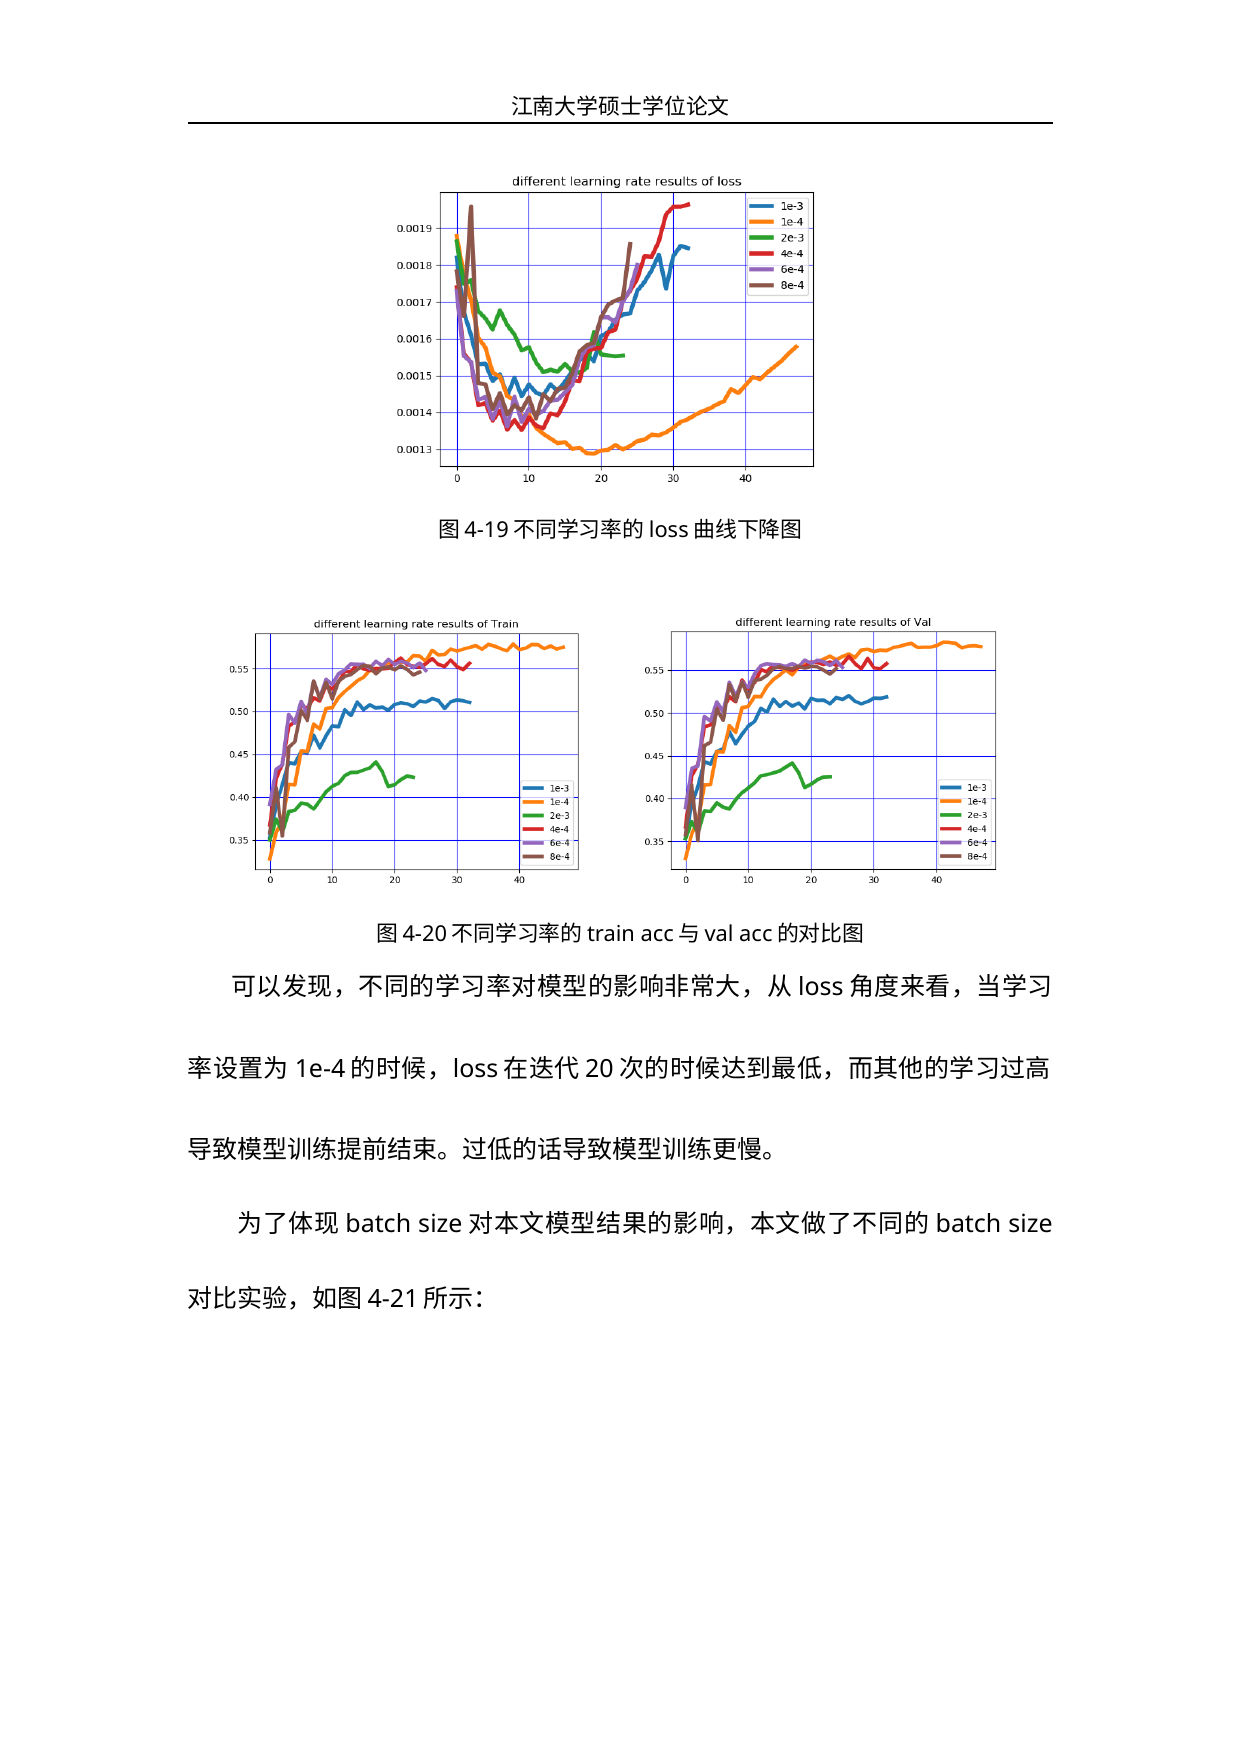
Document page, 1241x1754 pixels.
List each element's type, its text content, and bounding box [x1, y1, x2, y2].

picture [203, 594, 1037, 903]
text 图4-20不同学习率的train acc与val acc的对比图 [187, 915, 1053, 948]
text 图4-19不同学习率的loss曲线下降图 [187, 512, 1053, 544]
text 可以发现，不同的学习率对模型的影响非常大，从loss角度来看，当学习率设置为1e-4的时候，loss在迭代20次的时候达到最低，而其他的学习过高导致模型训练提前结束。过低的话导致模型训练更慢。 [187, 952, 1053, 1180]
picture [379, 150, 861, 505]
text 为了体现batch size对本文模型结果的影响，本文做了不同的batch size对比实验，如图4-21所示： [187, 1189, 1053, 1329]
